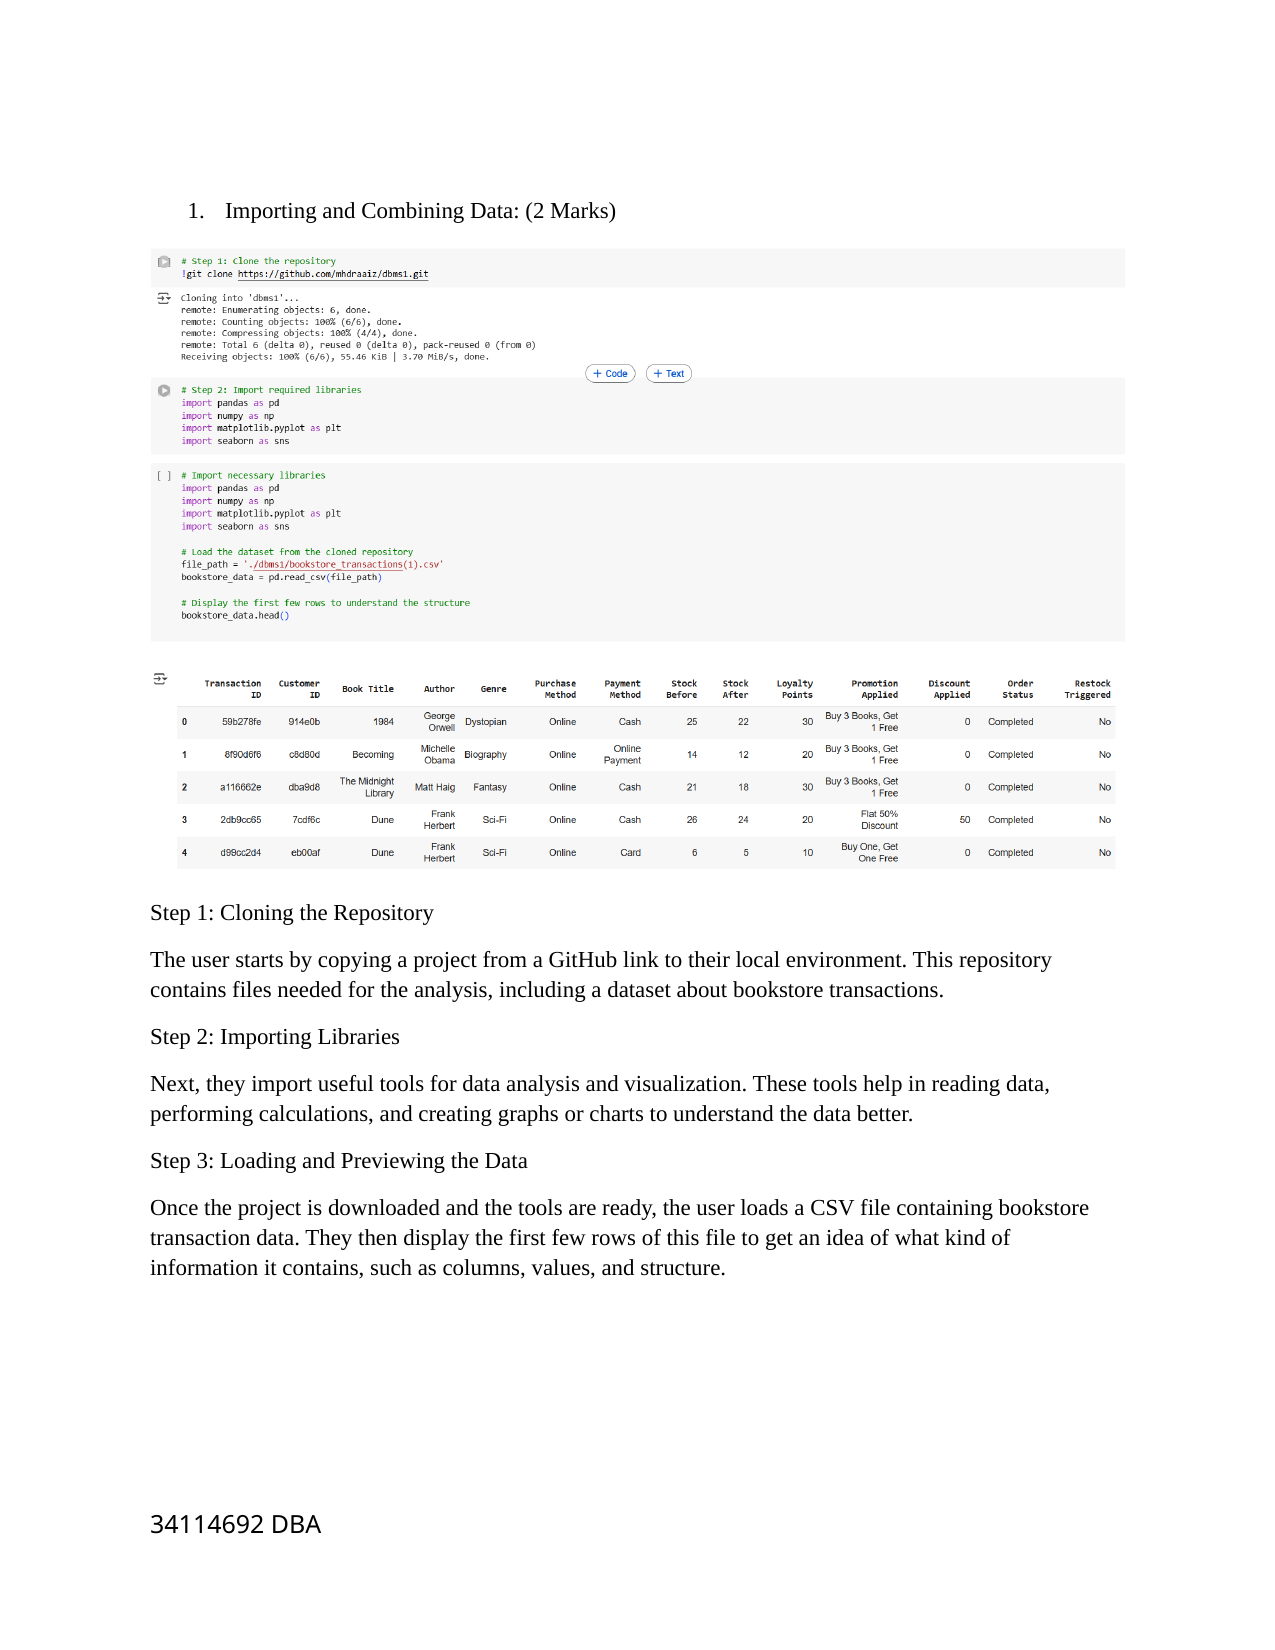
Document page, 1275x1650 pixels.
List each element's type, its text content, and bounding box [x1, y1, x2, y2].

picture [150, 667, 1125, 877]
text The user starts by copying a project from a GitHub link to their local environment. This repository contains files needed for the analysis, including a dataset about bookstore transactions. [150, 946, 1125, 1002]
text Step 1: Cloning the Repository [150, 899, 1125, 925]
text Step 2: Importing Libraries [150, 1023, 1125, 1049]
picture [150, 243, 1125, 646]
text Once the project is downloaded and the tools are ready, the user loads a CSV file containing bookstore transaction data. They then display the first few rows of this file to get an idea of what kind of information it contains, such as columns, values, and structure. [150, 1193, 1125, 1280]
text Next, they import useful tools for data analysis and visualization. These tools help in reading data, performing calculations, and creating graphs or charts to understand the data better. [150, 1069, 1125, 1126]
text Step 3: Loading and Previewing the Data [150, 1147, 1125, 1173]
list Importing and Combining Data: (2 Marks) [187, 197, 1125, 223]
